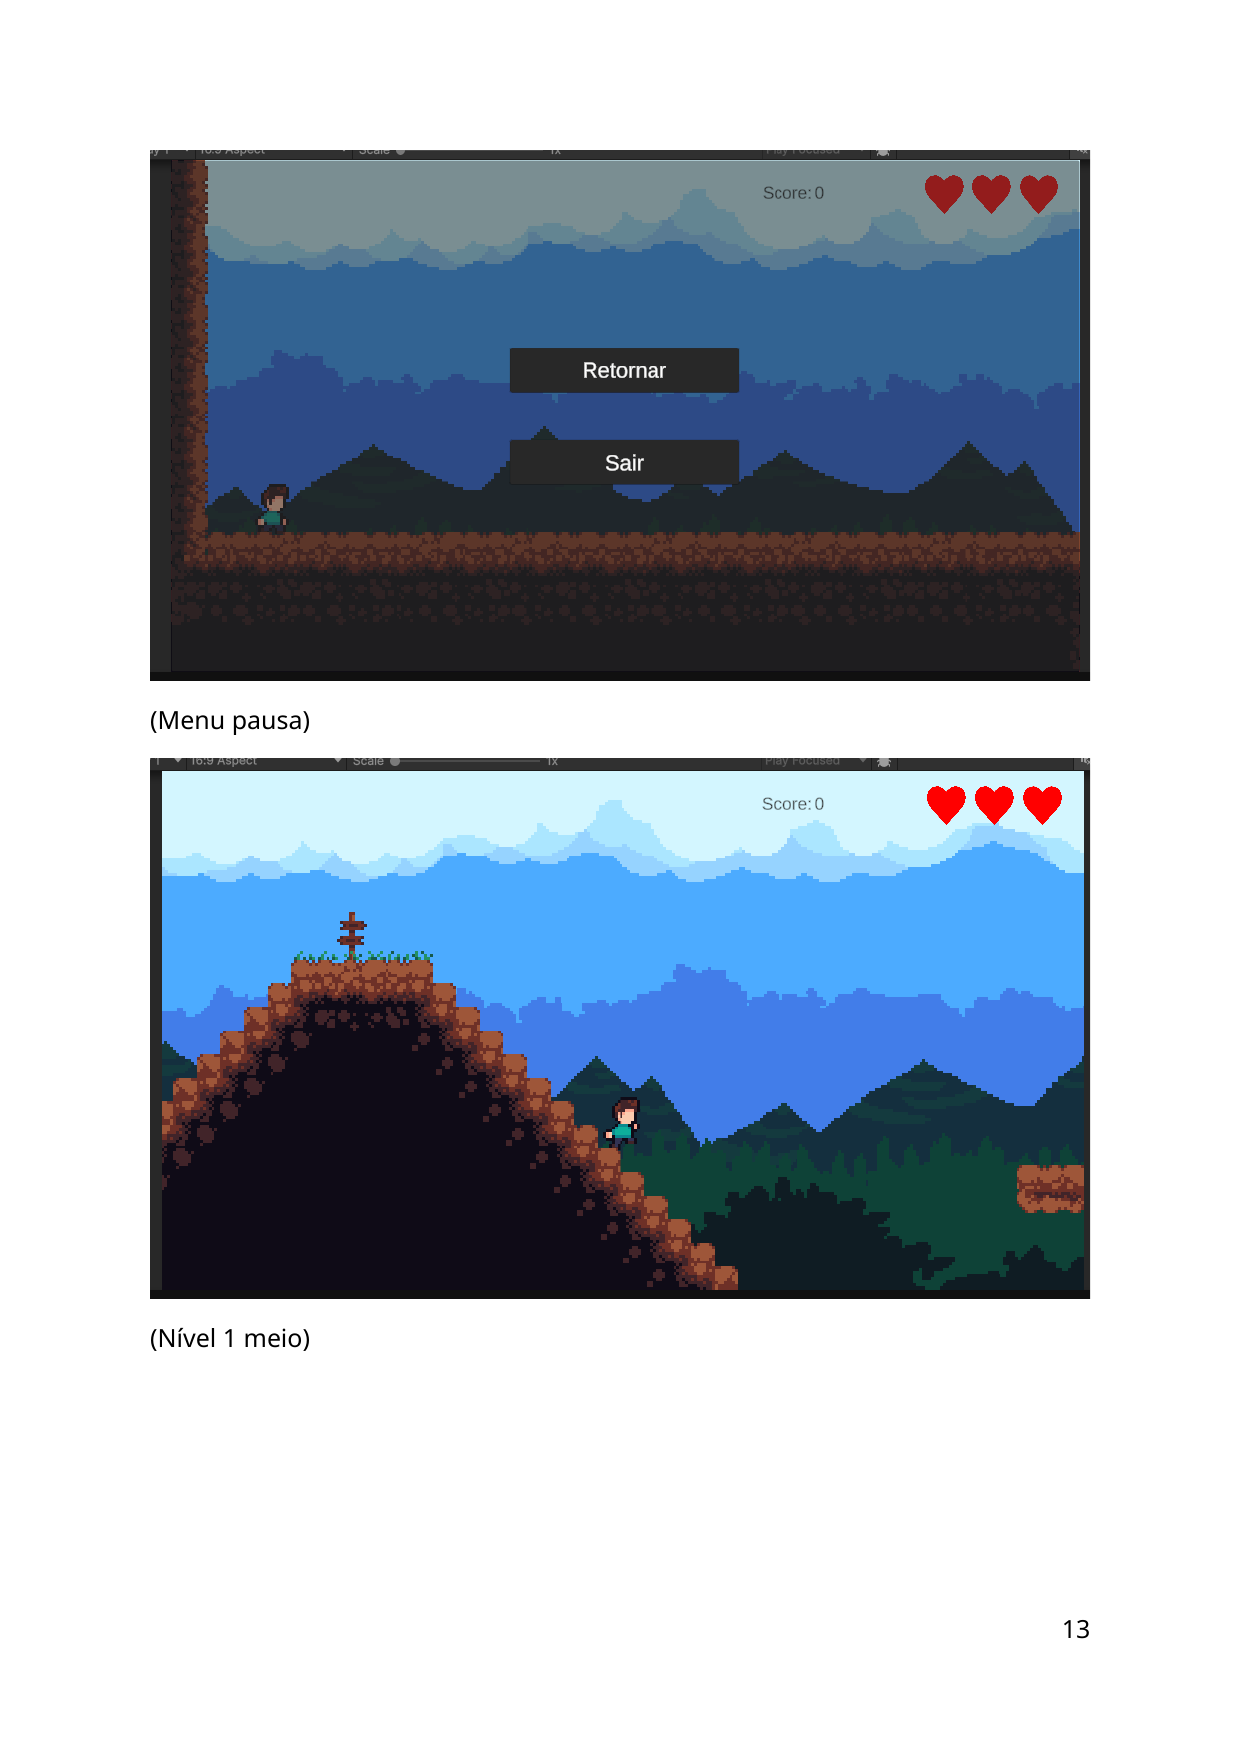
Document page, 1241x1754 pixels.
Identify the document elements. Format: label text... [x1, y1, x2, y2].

text (Menu pausa) [150, 703, 1090, 737]
picture [150, 758, 1091, 1299]
picture [150, 150, 1091, 681]
text (Nível 1 meio) [150, 1321, 1090, 1355]
